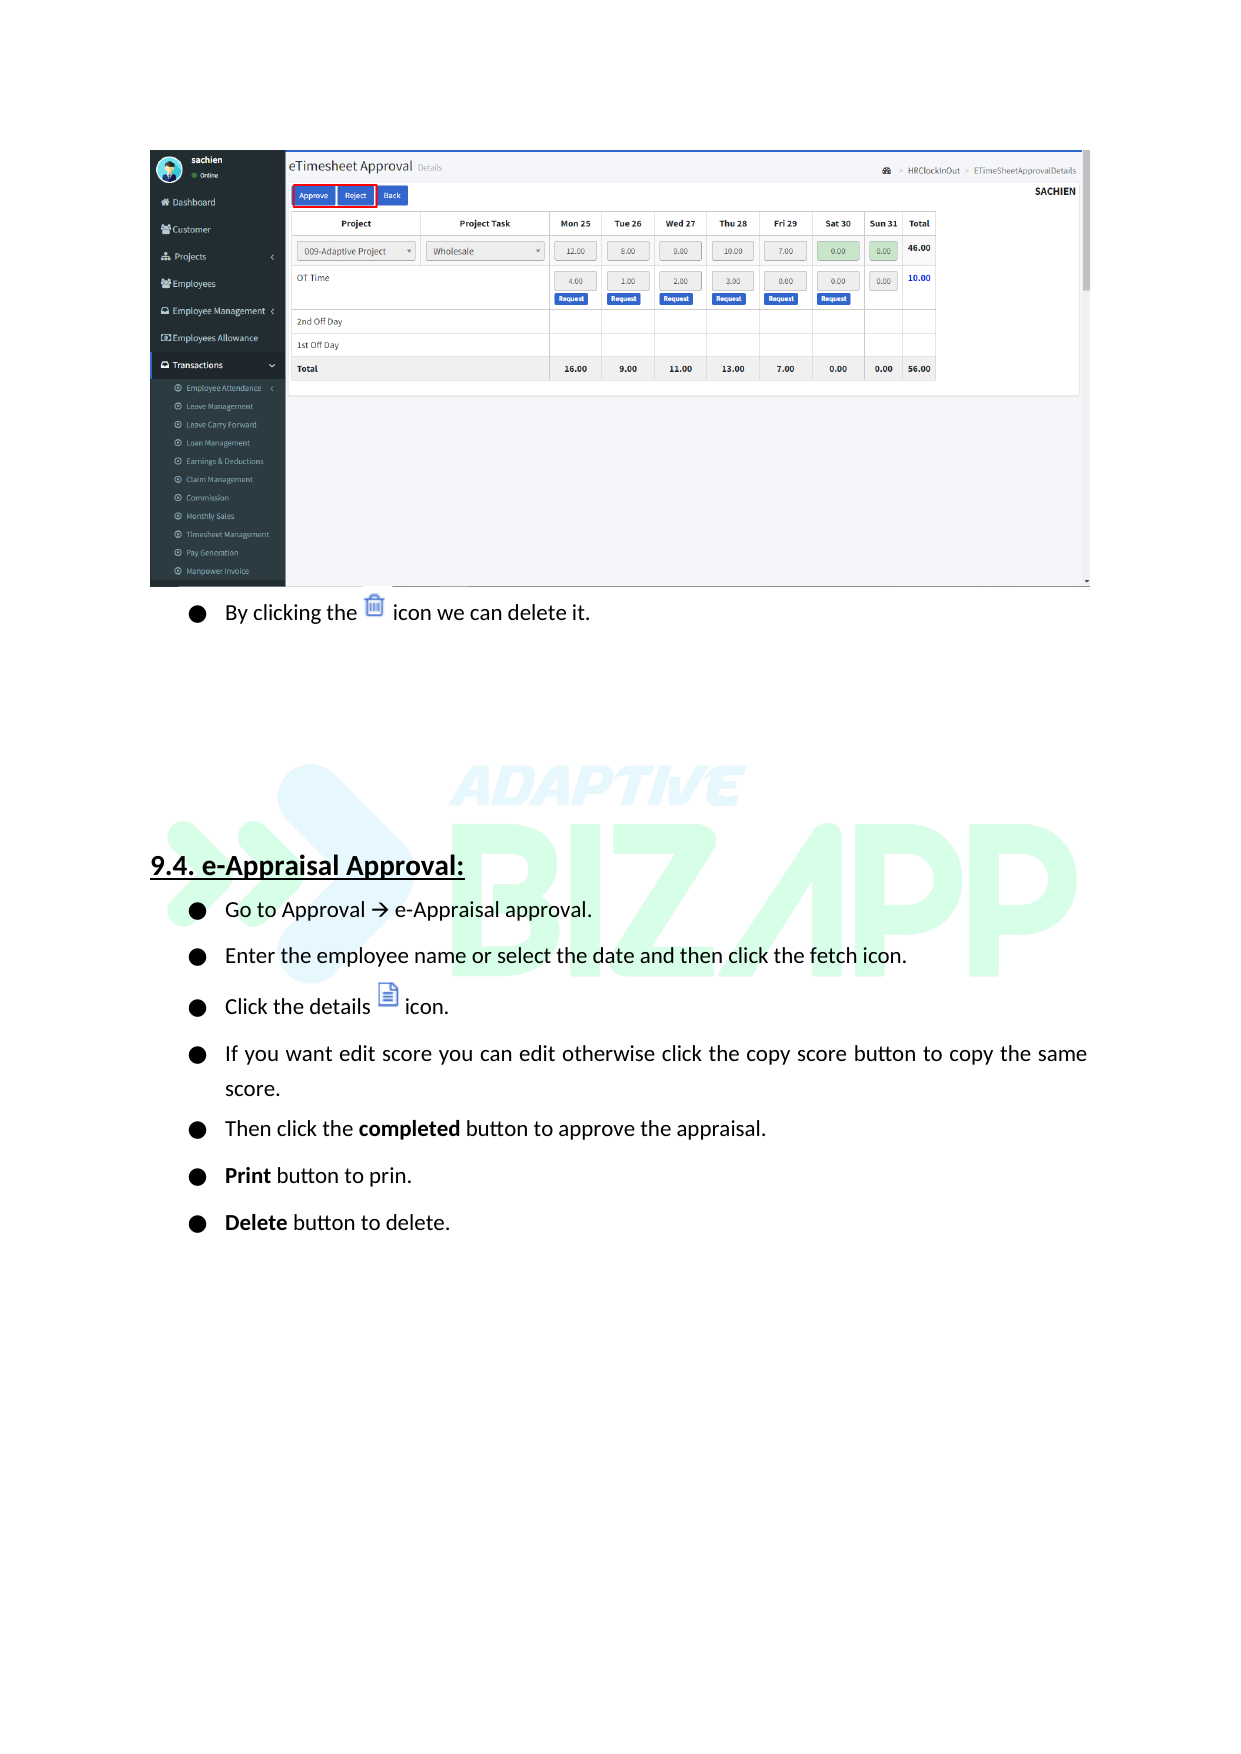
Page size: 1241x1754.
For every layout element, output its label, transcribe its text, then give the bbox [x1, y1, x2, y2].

list Enter the employee name or select the date and then click the fetch icon. [187, 930, 1090, 977]
text 9.4. e-Appraisal Approval: [150, 847, 1090, 883]
list Then click the completed button to approve the appraisal. [187, 1102, 1090, 1149]
picture [150, 150, 1091, 621]
list If you want edit score you can edit otherwise click the copy score button to copy the same score. [187, 1027, 1090, 1102]
list By clicking the icon we can delete it. [187, 587, 1090, 634]
picture [376, 977, 405, 1015]
list Click the details icon. [187, 977, 1090, 1027]
list Delete button to delete. [187, 1196, 1090, 1243]
list Print button to prin. [187, 1149, 1090, 1196]
list Go to Approval 🡪 e-Appraisal approval. [187, 883, 1090, 930]
